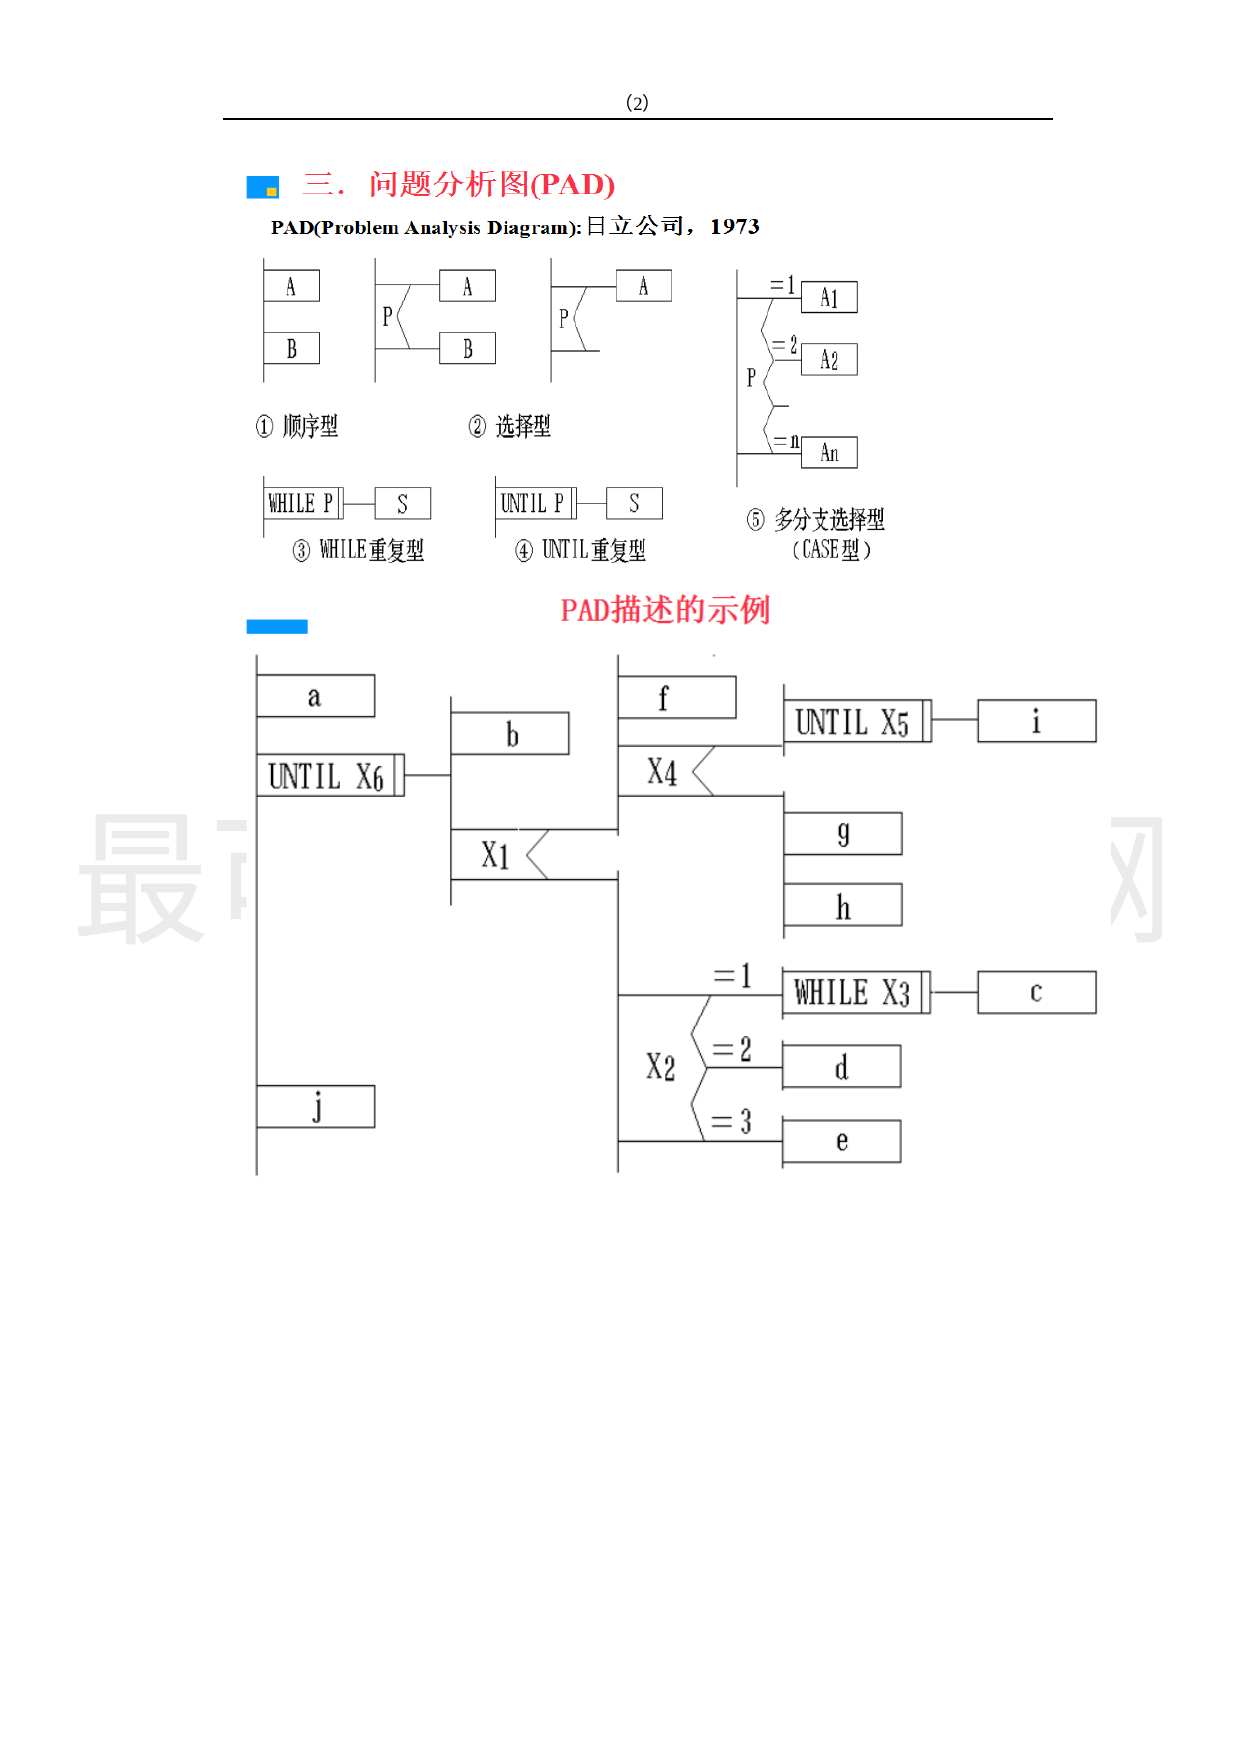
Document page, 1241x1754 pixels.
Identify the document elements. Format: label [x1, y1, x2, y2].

picture [246, 584, 1111, 1179]
picture [246, 162, 891, 568]
